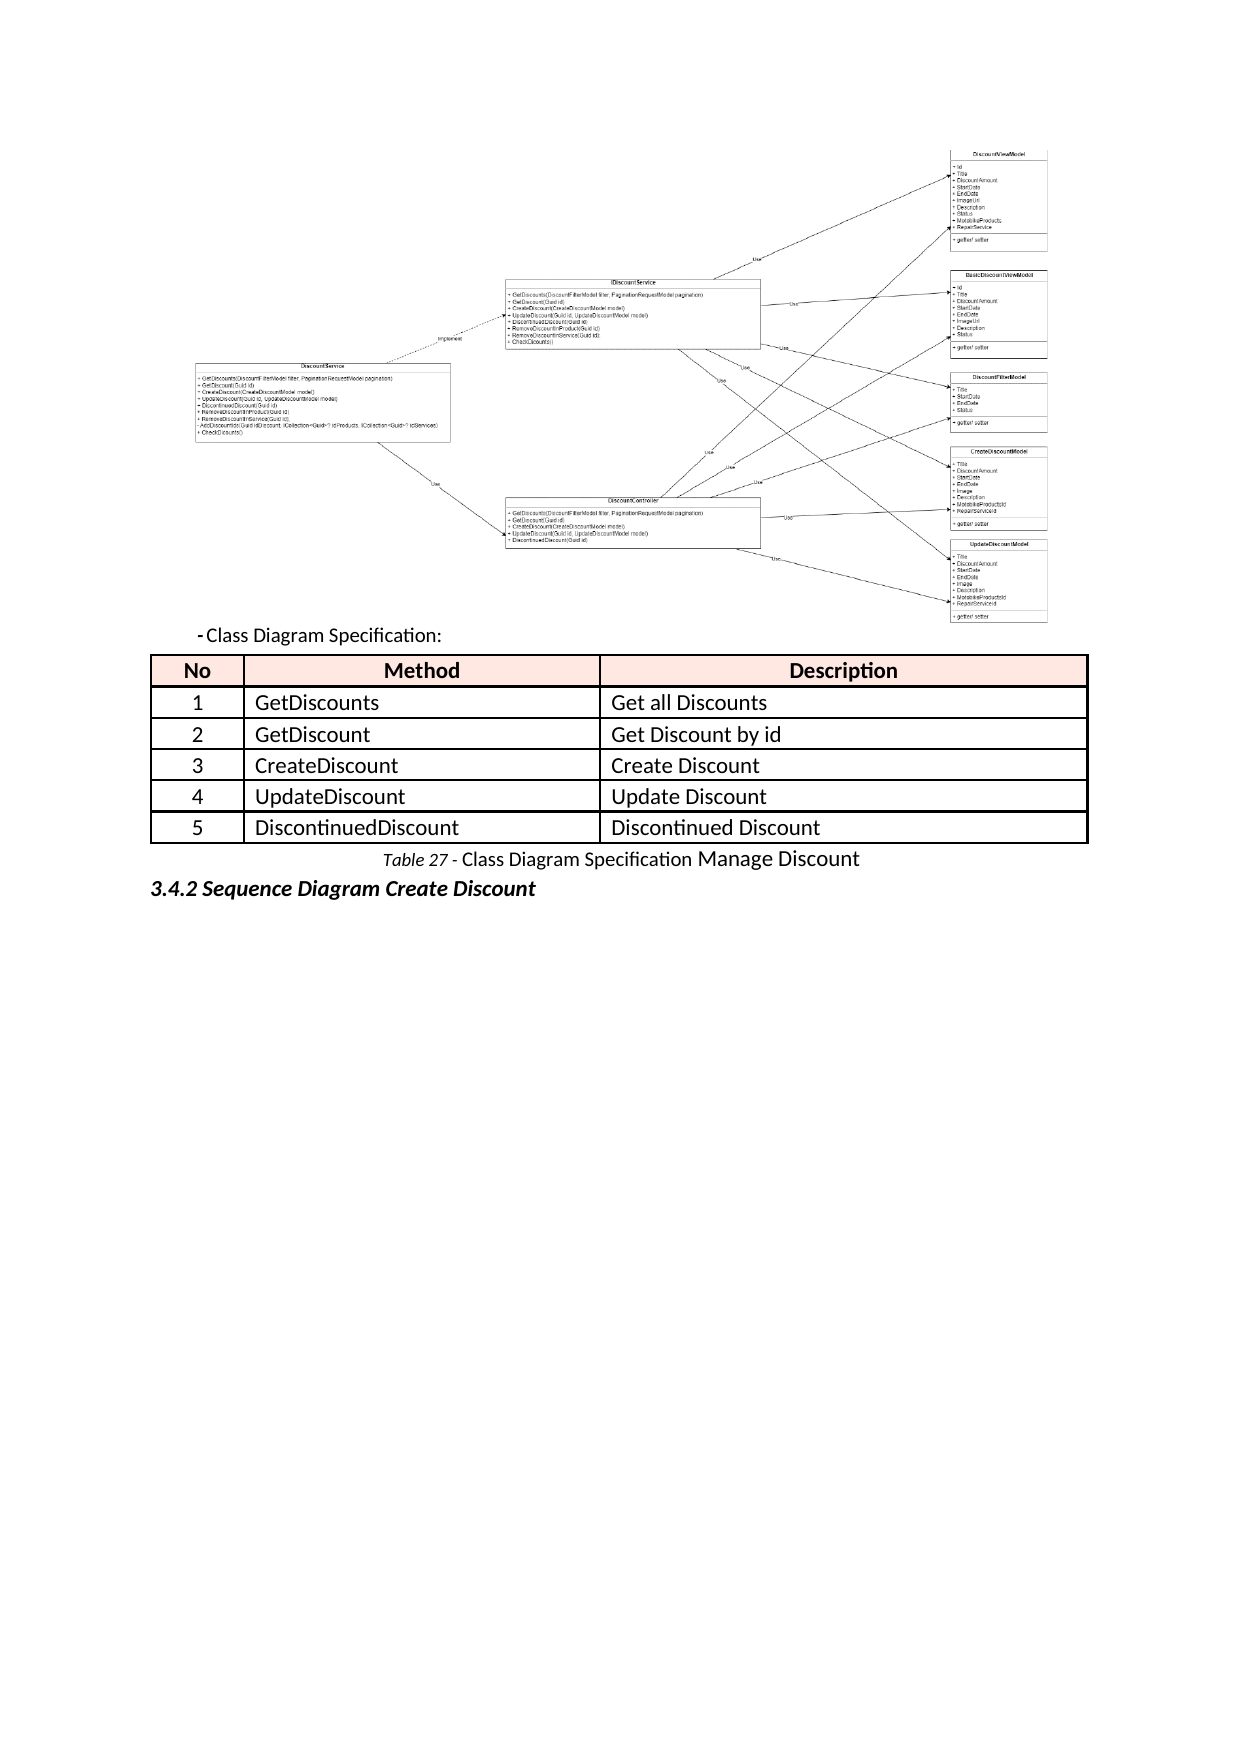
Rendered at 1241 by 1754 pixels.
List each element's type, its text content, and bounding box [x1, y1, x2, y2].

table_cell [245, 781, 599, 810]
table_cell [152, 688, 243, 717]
list Class Diagram Specification: [197, 622, 1093, 648]
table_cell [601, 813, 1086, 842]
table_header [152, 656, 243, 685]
picture [195, 150, 1048, 623]
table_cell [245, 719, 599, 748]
text Table 27 - Class Diagram Specification Manage Discount [150, 844, 1093, 872]
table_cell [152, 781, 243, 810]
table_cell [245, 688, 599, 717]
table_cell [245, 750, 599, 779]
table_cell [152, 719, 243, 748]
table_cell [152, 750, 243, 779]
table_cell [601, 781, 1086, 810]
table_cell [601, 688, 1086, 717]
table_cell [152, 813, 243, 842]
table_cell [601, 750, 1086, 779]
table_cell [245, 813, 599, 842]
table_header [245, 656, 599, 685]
text 3.4.2 Sequence Diagram Create Discount [150, 874, 1093, 902]
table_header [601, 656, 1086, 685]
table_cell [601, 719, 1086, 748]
